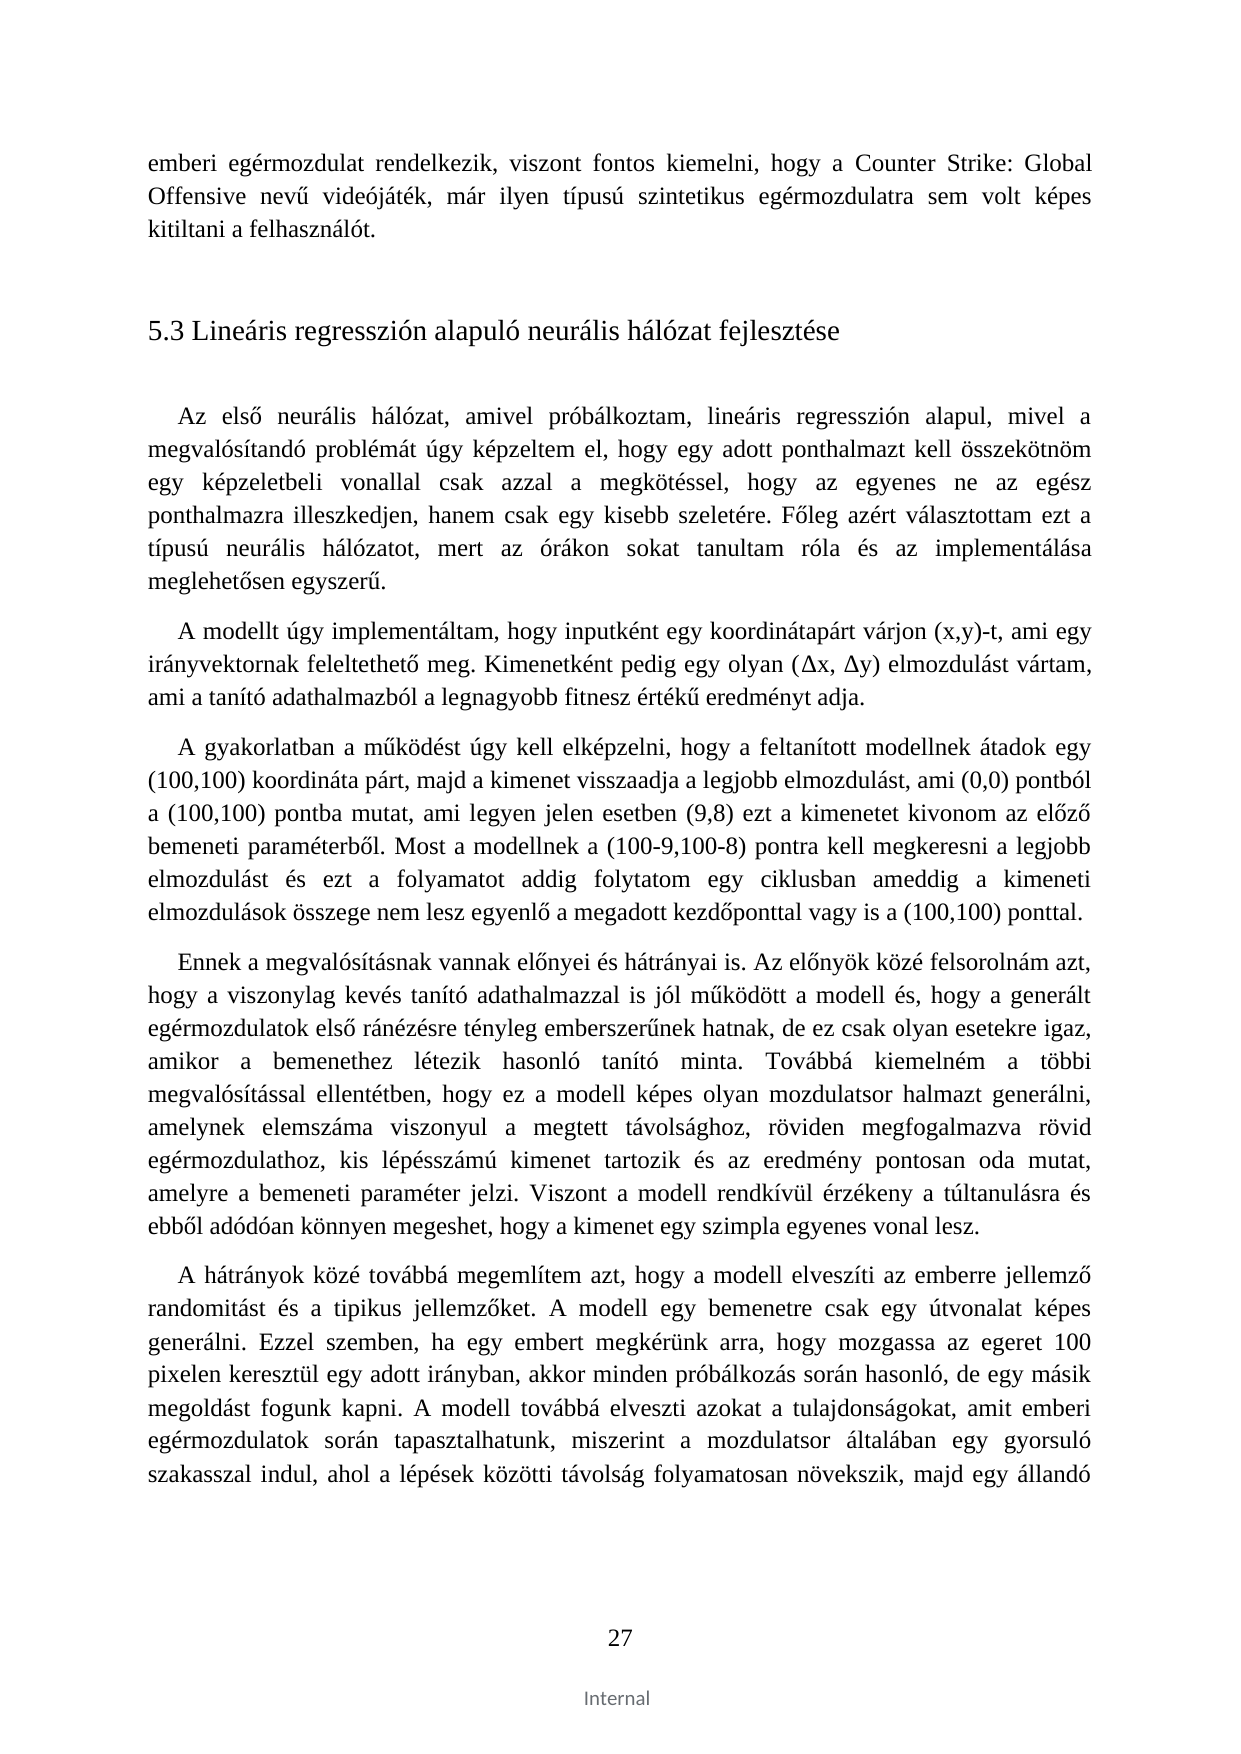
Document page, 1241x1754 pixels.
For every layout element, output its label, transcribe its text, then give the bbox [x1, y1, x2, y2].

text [148, 148, 1092, 242]
text Az első neurális hálózat, amivel próbálkoztam, lineáris regresszión alapul, mivel a megvalósítandó problémát úgy képzeltem el, hogy egy adott ponthalmazt kell összekötnöm egy képzeletbeli vonallal csak azzal a megkötéssel, hogy az egyenes ne az egész ponthalmazra illeszkedjen, hanem csak egy kisebb szeletére. Főleg azért választottam ezt a típusú neurális hálózatot, mert az órákon sokat tanultam róla és az implementálása meglehetősen egyszerű. [148, 401, 1092, 595]
text Ennek a megvalósításnak vannak előnyei és hátrányai is. Az előnyök közé felsorolnám azt, hogy a viszonylag kevés tanító adathalmazzal is jól működött a modell és, hogy a generált egérmozdulatok első ránézésre tényleg emberszerűnek hatnak, de ez csak olyan esetekre igaz, amikor a bemenethez létezik hasonló tanító minta. Továbbá kiemelném a többi megvalósítással ellentétben, hogy ez a modell képes olyan mozdulatsor halmazt generálni, amelynek elemszáma viszonyul a megtett távolsághoz, röviden megfogalmazva rövid egérmozdulathoz, kis lépésszámú kimenet tartozik és az eredmény pontosan oda mutat, amelyre a bemeneti paraméter jelzi. Viszont a modell rendkívül érzékeny a túltanulásra és ebből adódóan könnyen megeshet, hogy a kimenet egy szimpla egyenes vonal lesz. [148, 947, 1092, 1239]
text A gyakorlatban a működést úgy kell elképzelni, hogy a feltanított modellnek átadok egy (100,100) koordináta párt, majd a kimenet visszaadja a legjobb elmozdulást, ami (0,0) pontból a (100,100) pontba mutat, ami legyen jelen esetben (9,8) ezt a kimenetet kivonom az előző bemeneti paraméterből. Most a modellnek a (100-9,100-8) pontra kell megkeresni a legjobb elmozdulást és ezt a folyamatot addig folytatom egy ciklusban ameddig a kimeneti elmozdulások összege nem lesz egyenlő a megadott kezdőponttal vagy is a (100,100) ponttal. [148, 732, 1092, 926]
subtitle 5.3 Lineáris regresszión alapuló neurális hálózat fejlesztése [148, 313, 1092, 347]
text A modellt úgy implementáltam, hogy inputként egy koordinátapárt várjon (x,y)-t, ami egy irányvektornak feleltethető meg. Kimenetként pedig egy olyan (Δx, Δy) elmozdulást vártam, ami a tanító adathalmazból a legnagyobb fitnesz értékű eredményt adja. [148, 616, 1092, 711]
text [148, 1261, 1092, 1487]
